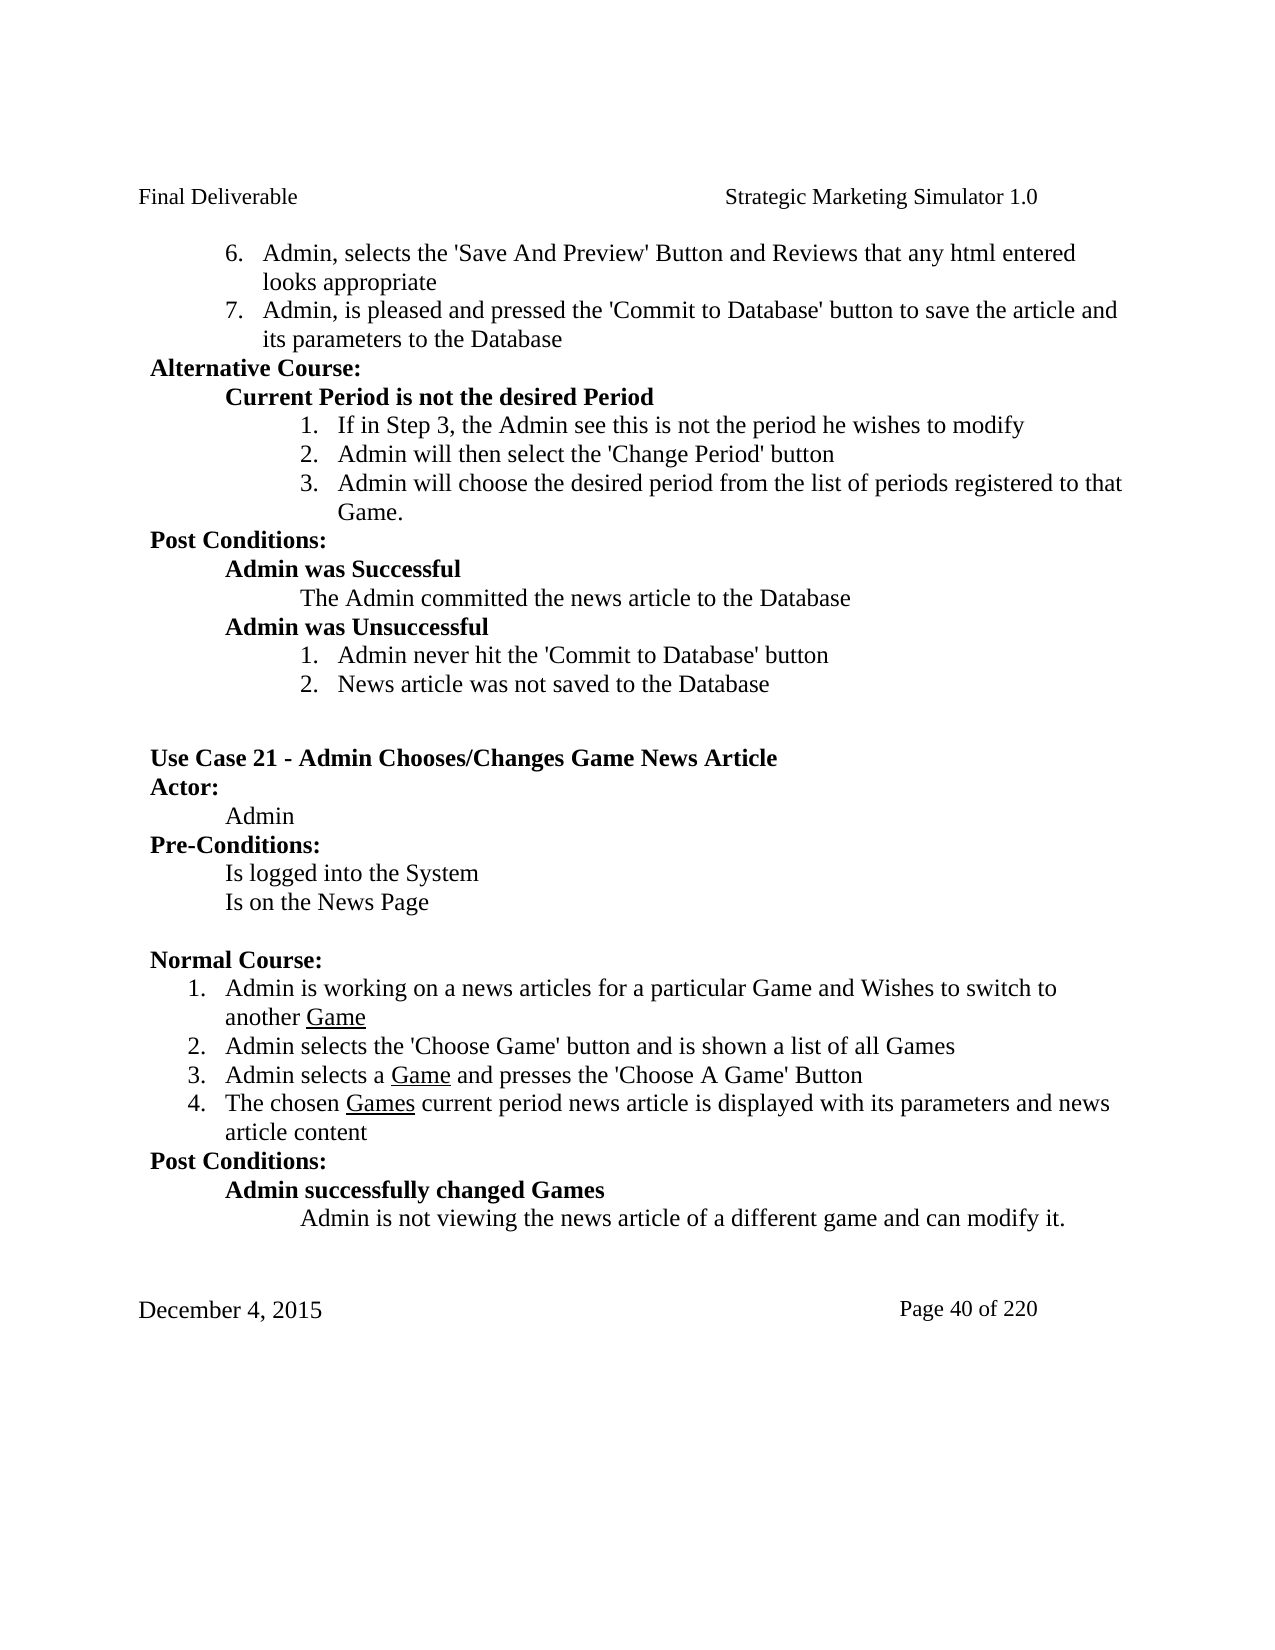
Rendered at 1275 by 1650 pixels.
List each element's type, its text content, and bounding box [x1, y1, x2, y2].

text Post Conditions: [150, 526, 1125, 554]
text Admin was Unsuccessful [225, 612, 1125, 641]
text Alternative Course: [150, 353, 1125, 382]
text Admin was Successful [225, 554, 1125, 583]
list News article was not saved to the Database [300, 669, 1125, 698]
list Admin, selects the 'Save And Preview' Button and Reviews that any html entered looks appropriate [225, 238, 1125, 296]
text Normal Course: [150, 945, 1125, 973]
text Admin successfully changed Games [225, 1175, 1125, 1203]
text Is on the News Page [150, 887, 1125, 916]
list Admin will then select the 'Change Period' button [300, 439, 1125, 468]
list Admin selects a Game and presses the 'Choose A Game' Button [187, 1060, 1125, 1088]
text Admin is not viewing the news article of a different game and can modify it. [300, 1203, 1125, 1232]
list Admin is working on a news articles for a particular Game and Wishes to switch to another Game [187, 973, 1125, 1031]
text Is logged into the System [150, 858, 1125, 887]
list The chosen Games current period news article is displayed with its parameters and news article content [187, 1088, 1125, 1146]
list Admin will choose the desired period from the list of periods registered to that Game. [300, 468, 1125, 526]
text Admin [150, 801, 1125, 830]
list Admin never hit the 'Commit to Database' button [300, 641, 1125, 669]
text The Admin committed the news article to the Database [300, 583, 1125, 612]
list Admin, is pleased and pressed the 'Commit to Database' button to save the article and its parameters to the Database [225, 296, 1125, 353]
text Use Case 21 - Admin Chooses/Changes Game News Article [150, 743, 1125, 772]
list If in Step 3, the Admin see this is not the period he wishes to modify [300, 411, 1125, 439]
text Post Conditions: [150, 1146, 1125, 1175]
list Admin selects the 'Choose Game' button and is shown a list of all Games [187, 1031, 1125, 1060]
text Current Period is not the desired Period [225, 382, 1125, 411]
text Pre-Conditions: [150, 830, 1125, 858]
text Actor: [150, 772, 1125, 801]
